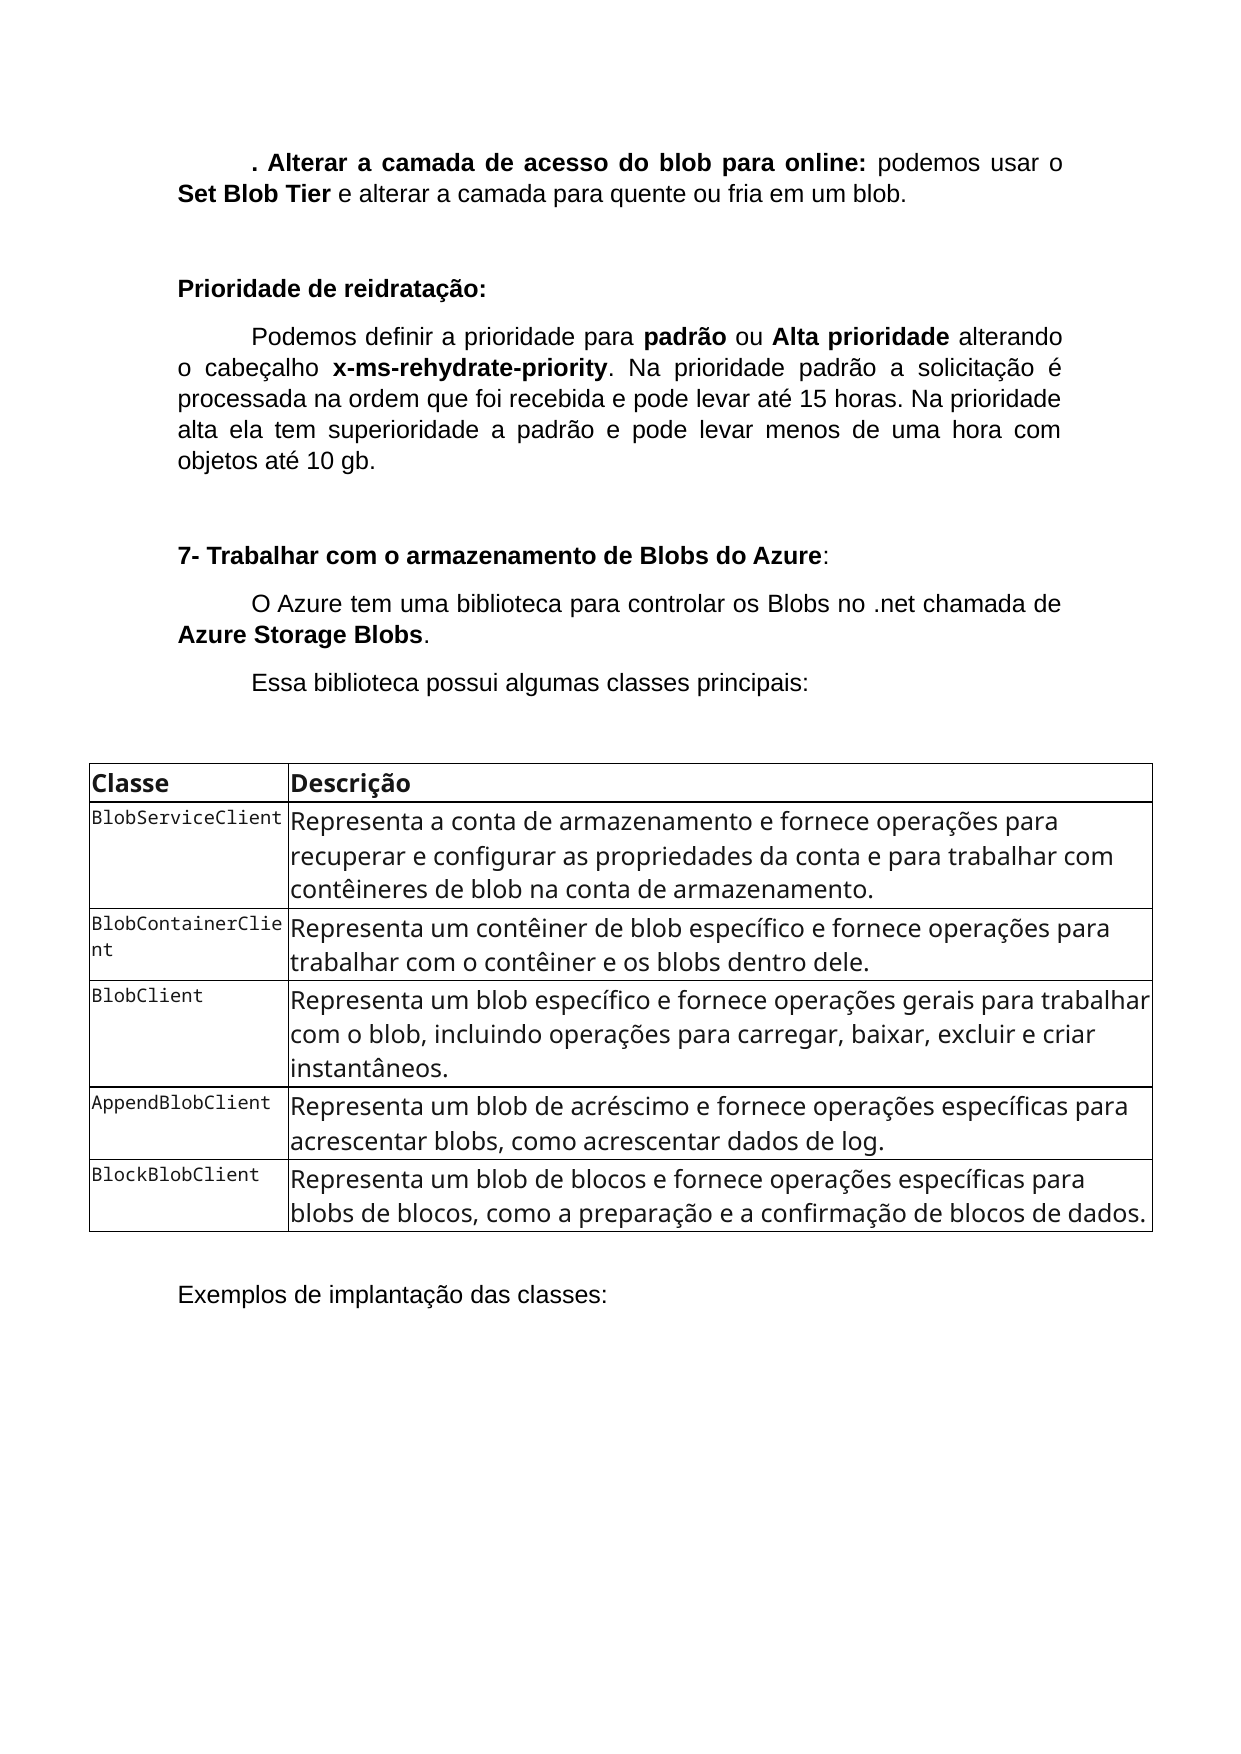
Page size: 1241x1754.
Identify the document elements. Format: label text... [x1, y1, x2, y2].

text Prioridade de reidratação: [177, 274, 1063, 303]
table_cell AppendBlobClient [90, 1088, 288, 1159]
text Essa biblioteca possui algumas classes principais: [177, 668, 1063, 697]
table_cell BlobContainerClient [90, 909, 288, 980]
table_cell BlobServiceClient [90, 803, 288, 908]
table_cell Representa um blob específico e fornece operações gerais para trabalhar com o blob, incluindo operações para carregar, baixar, excluir e criar instantâneos. [289, 981, 1152, 1086]
text 7- Trabalhar com o armazenamento de Blobs do Azure: [177, 541, 1063, 570]
text . Alterar a camada de acesso do blob para online: podemos usar o Set Blob Tier e alterar a camada para quente ou fria em um blob. [177, 148, 1063, 207]
table_cell Representa um blob de acréscimo e fornece operações específicas para acrescentar blobs, como acrescentar dados de log. [289, 1088, 1152, 1159]
table_header Classe [90, 764, 288, 801]
text Podemos definir a prioridade para padrão ou Alta prioridade alterando o cabeçalho x-ms-rehydrate-priority. Na prioridade padrão a solicitação é processada na ordem que foi recebida e pode levar até 15 horas. Na prioridade alta ela tem superioridade a padrão e pode levar menos de uma hora com objetos até 10 gb. [177, 322, 1063, 475]
text Exemplos de implantação das classes: [177, 1280, 1063, 1308]
text O Azure tem uma biblioteca para controlar os Blobs no .net chamada de Azure Storage Blobs. [177, 589, 1063, 649]
table_cell Representa um contêiner de blob específico e fornece operações para trabalhar com o contêiner e os blobs dentro dele. [289, 909, 1152, 980]
table_cell Representa um blob de blocos e fornece operações específicas para blobs de blocos, como a preparação e a confirmação de blocos de dados. [289, 1160, 1152, 1231]
table_cell BlobClient [90, 981, 288, 1086]
table_cell BlockBlobClient [90, 1160, 288, 1231]
table_header Descrição [289, 764, 1152, 801]
table_cell Representa a conta de armazenamento e fornece operações para recuperar e configurar as propriedades da conta e para trabalhar com contêineres de blob na conta de armazenamento. [289, 803, 1152, 908]
